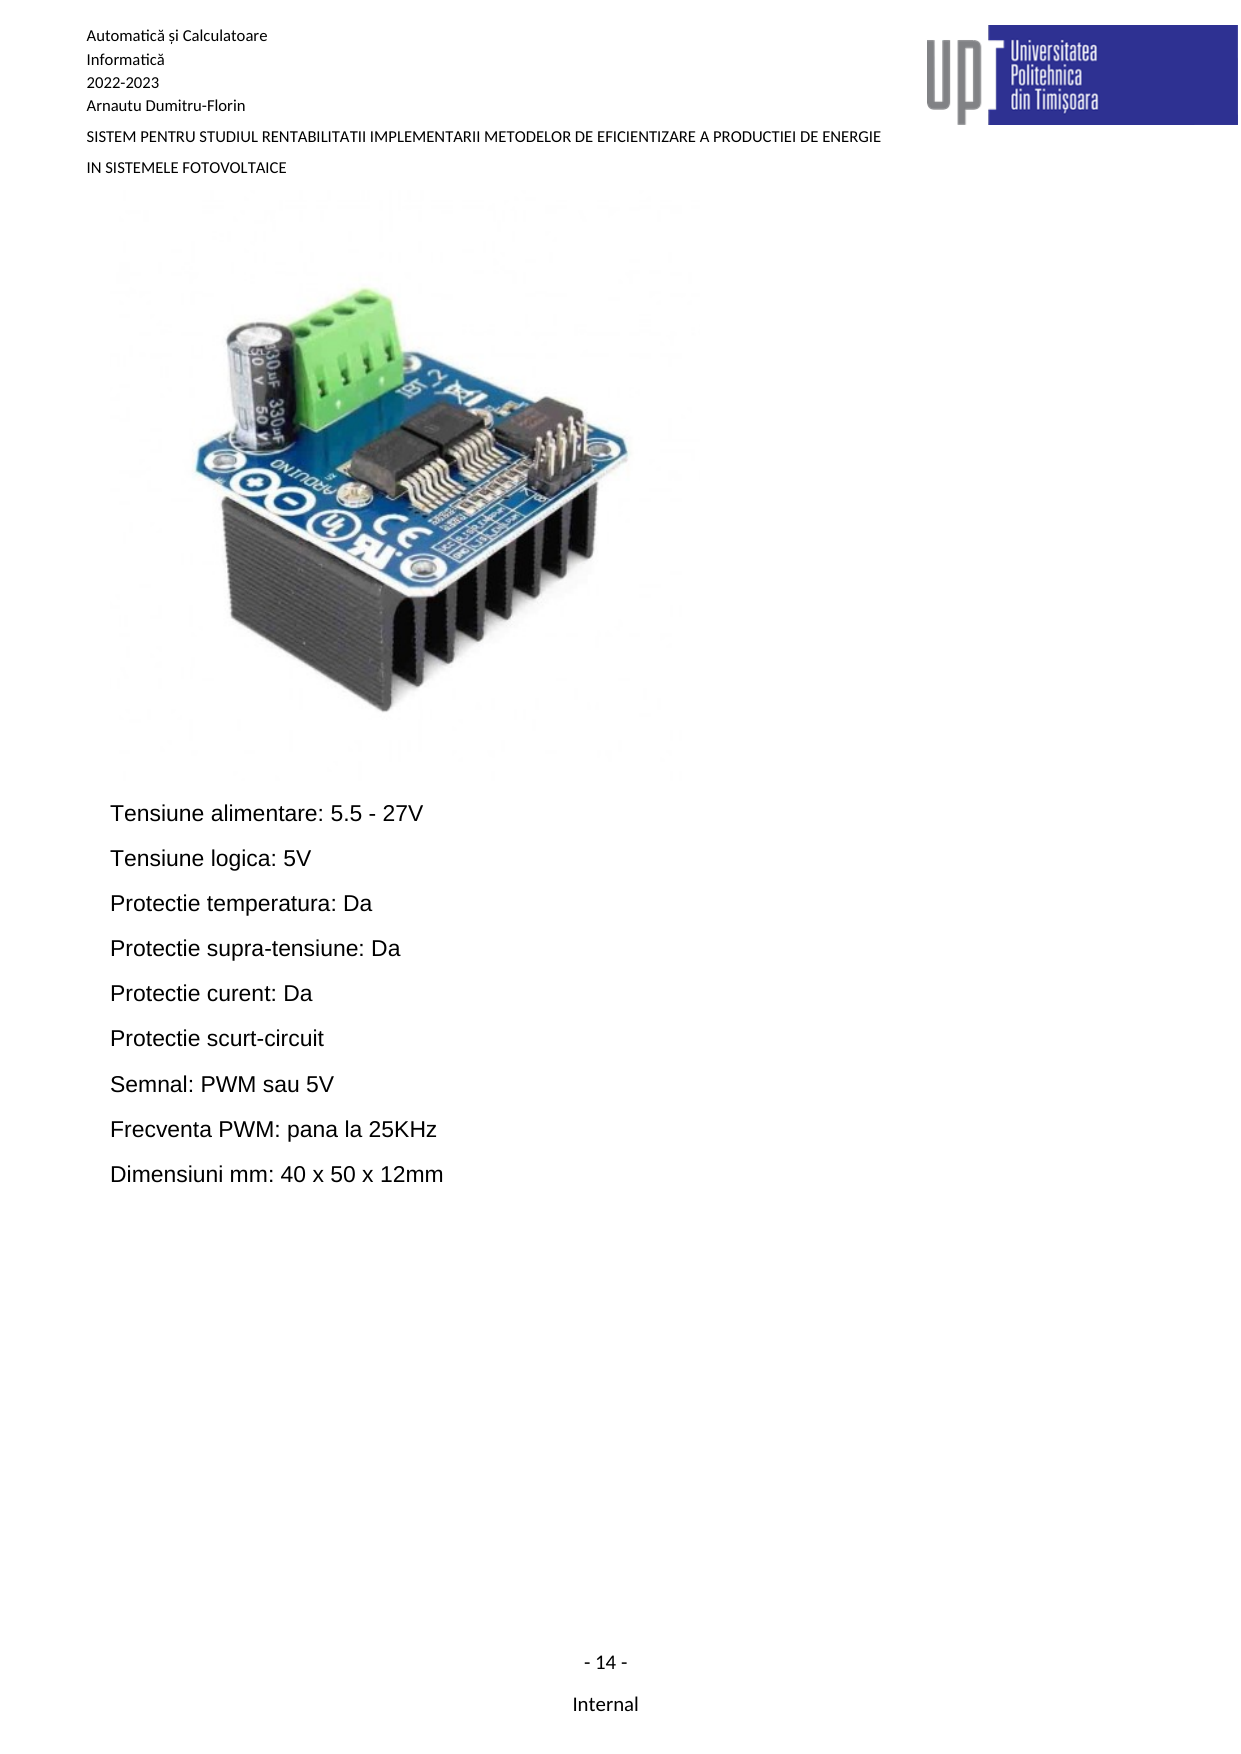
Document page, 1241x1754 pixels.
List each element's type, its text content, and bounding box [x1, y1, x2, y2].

text Dimensiuni mm: 40 x 50 x 12mm [75, 1161, 1165, 1187]
text Protectie curent: Da [75, 980, 1165, 1007]
text Protectie scurt-circuit [75, 1025, 1165, 1052]
text Protectie temperatura: Da [75, 890, 1165, 916]
text Tensiune alimentare: 5.5 - 27V [75, 800, 1165, 826]
text Tensiune logica: 5V [75, 845, 1165, 871]
picture [109, 190, 701, 781]
text Frecventa PWM: pana la 25KHz [75, 1116, 1165, 1142]
text Semnal: PWM sau 5V [75, 1071, 1165, 1097]
text Protectie supra-tensiune: Da [75, 935, 1165, 962]
picture [927, 25, 1238, 125]
